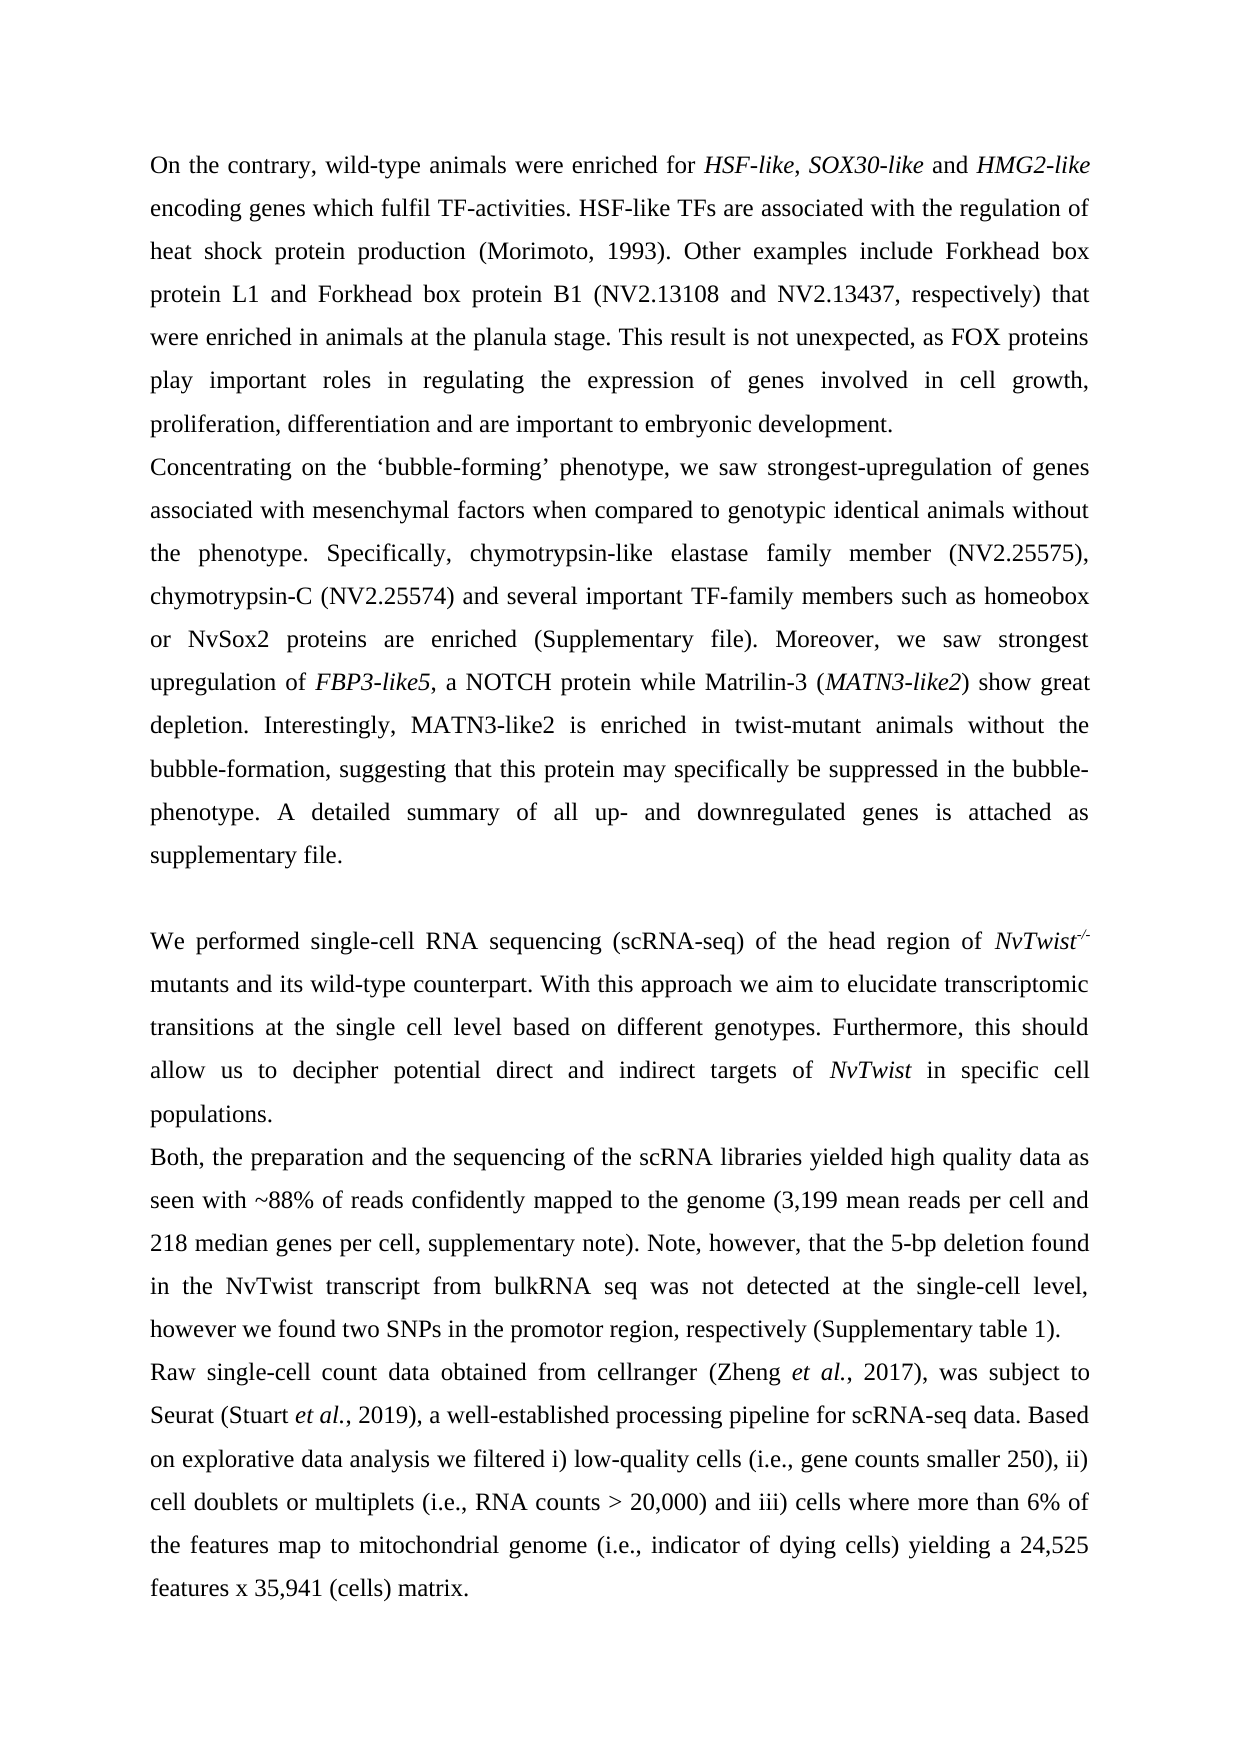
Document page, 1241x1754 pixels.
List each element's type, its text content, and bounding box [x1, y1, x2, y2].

text On the contrary, wild-type animals were enriched for HSF-like, SOX30-like and HMG2-like encoding genes which fulfil TF-activities. HSF-like TFs are associated with the regulation of heat shock protein production (Morimoto, 1993). Other examples include Forkhead box protein L1 and Forkhead box protein B1 (NV2.13108 and NV2.13437, respectively) that were enriched in animals at the planula stage. This result is not unexpected, as FOX proteins play important roles in regulating the expression of genes involved in cell growth, proliferation, differentiation and are important to embryonic development. [150, 150, 1090, 437]
text We performed single-cell RNA sequencing (scRNA-seq) of the head region of NvTwist-/- mutants and its wild-type counterpart. With this approach we aim to elucidate transcriptomic transitions at the single cell level based on different genotypes. Furthermore, this should allow us to decipher potential direct and indirect targets of NvTwist in specific cell populations. [150, 926, 1090, 1127]
text Both, the preparation and the sequencing of the scRNA libraries yielded high quality data as seen with ~88% of reads confidently mapped to the genome (3,199 mean reads per cell and 218 median genes per cell, supplementary note). Note, however, that the 5-bp deletion found in the NvTwist transcript from bulkRNA seq was not detected at the single-cell level, however we found two SNPs in the promotor region, respectively (Supplementary table 1). [150, 1142, 1090, 1343]
text Concentrating on the ‘bubble-forming’ phenotype, we saw strongest-upregulation of genes associated with mesenchymal factors when compared to genotypic identical animals without the phenotype. Specifically, chymotrypsin-like elastase family member (NV2.25575), chymotrypsin-C (NV2.25574) and several important TF-family members such as homeobox or NvSox2 proteins are enriched (Supplementary file). Moreover, we saw strongest upregulation of FBP3-like5, a NOTCH protein while Matrilin-3 (MATN3-like2) show great depletion. Interestingly, MATN3-like2 is enriched in twist-mutant animals without the bubble-formation, suggesting that this protein may specifically be suppressed in the bubble-phenotype. A detailed summary of all up- and downregulated genes is attached as supplementary file. [150, 452, 1090, 869]
text Raw single-cell count data obtained from cellranger (Zheng et al., 2017), was subject to Seurat (Stuart et al., 2019), a well-established processing pipeline for scRNA-seq data. Based on explorative data analysis we filtered i) low-quality cells (i.e., gene counts smaller 250), ii) cell doublets or multiplets (i.e., RNA counts > 20,000) and iii) cells where more than 6% of the features map to mitochondrial genome (i.e., indicator of dying cells) yielding a 24,525 features x 35,941 (cells) matrix. [150, 1357, 1090, 1602]
